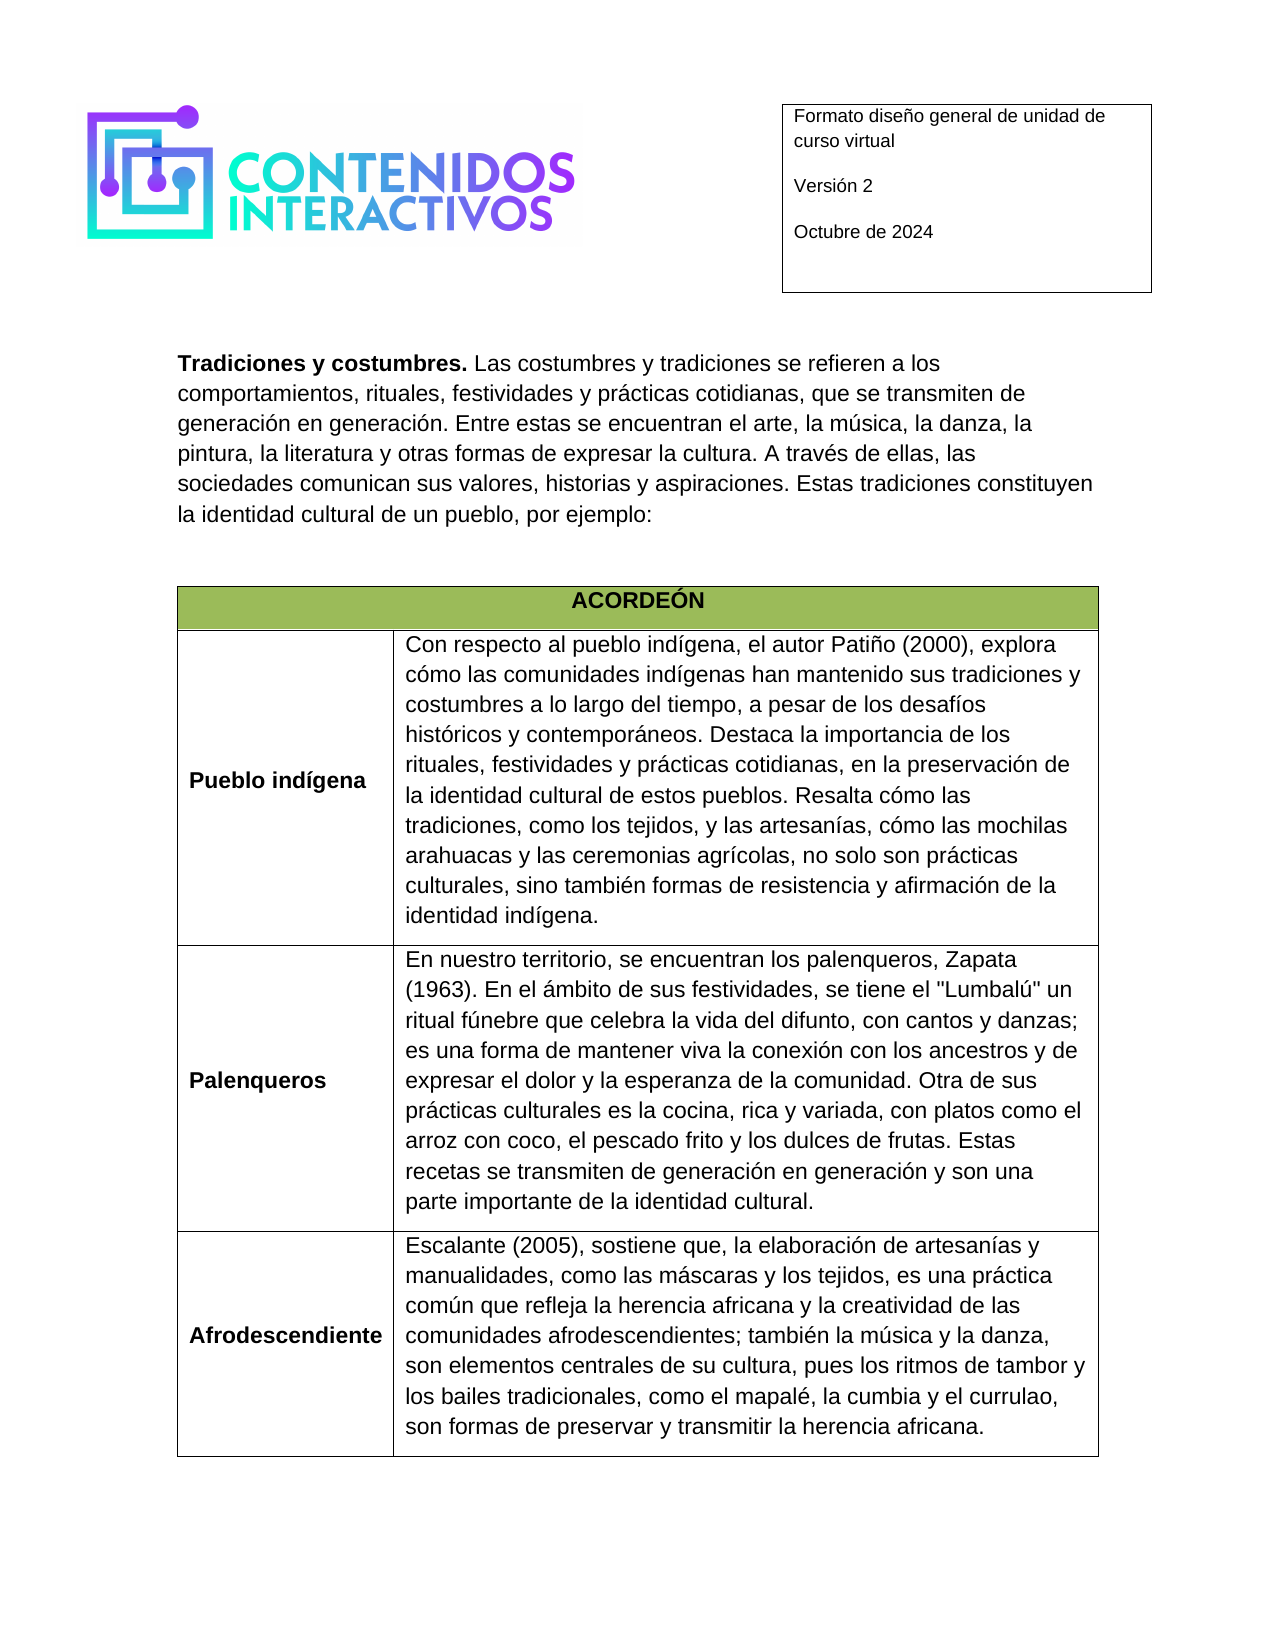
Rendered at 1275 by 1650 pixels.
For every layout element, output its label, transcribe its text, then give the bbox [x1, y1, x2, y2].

table_cell Palenqueros [178, 946, 393, 1231]
picture [76, 103, 583, 247]
text Tradiciones y costumbres. Las costumbres y tradiciones se refieren a los comportamientos, rituales, festividades y prácticas cotidianas, que se transmiten de generación en generación. Entre estas se encuentran el arte, la música, la danza, la pintura, la literatura y otras formas de expresar la cultura. A través de ellas, las sociedades comunican sus valores, historias y aspiraciones. Estas tradiciones constituyen la identidad cultural de un pueblo, por ejemplo: [177, 349, 1098, 527]
table_cell Afrodescendiente [178, 1232, 393, 1456]
table_cell Con respecto al pueblo indígena, el autor Patiño (2000), explora cómo las comunidades indígenas han mantenido sus tradiciones y costumbres a lo largo del tiempo, a pesar de los desafíos históricos y contemporáneos. Destaca la importancia de los rituales, festividades y prácticas cotidianas, en la preservación de la identidad cultural de estos pueblos. Resalta cómo las tradiciones, como los tejidos, y las artesanías, cómo las mochilas arahuacas y las ceremonias agrícolas, no solo son prácticas culturales, sino también formas de resistencia y afirmación de la identidad indígena. [394, 631, 1098, 945]
table_cell Escalante (2005), sostiene que, la elaboración de artesanías y manualidades, como las máscaras y los tejidos, es una práctica común que refleja la herencia africana y la creatividad de las comunidades afrodescendientes; también la música y la danza, son elementos centrales de su cultura, pues los ritmos de tambor y los bailes tradicionales, como el mapalé, la cumbia y el currulao, son formas de preservar y transmitir la herencia africana. [394, 1232, 1098, 1456]
table_header ACORDEÓN [178, 587, 1098, 629]
table_cell Pueblo indígena [178, 631, 393, 945]
table_cell En nuestro territorio, se encuentran los palenqueros, Zapata (1963). En el ámbito de sus festividades, se tiene el "Lumbalú" un ritual fúnebre que celebra la vida del difunto, con cantos y danzas; es una forma de mantener viva la conexión con los ancestros y de expresar el dolor y la esperanza de la comunidad. Otra de sus prácticas culturales es la cocina, rica y variada, con platos como el arroz con coco, el pescado frito y los dulces de frutas. Estas recetas se transmiten de generación en generación y son una parte importante de la identidad cultural. [394, 946, 1098, 1231]
